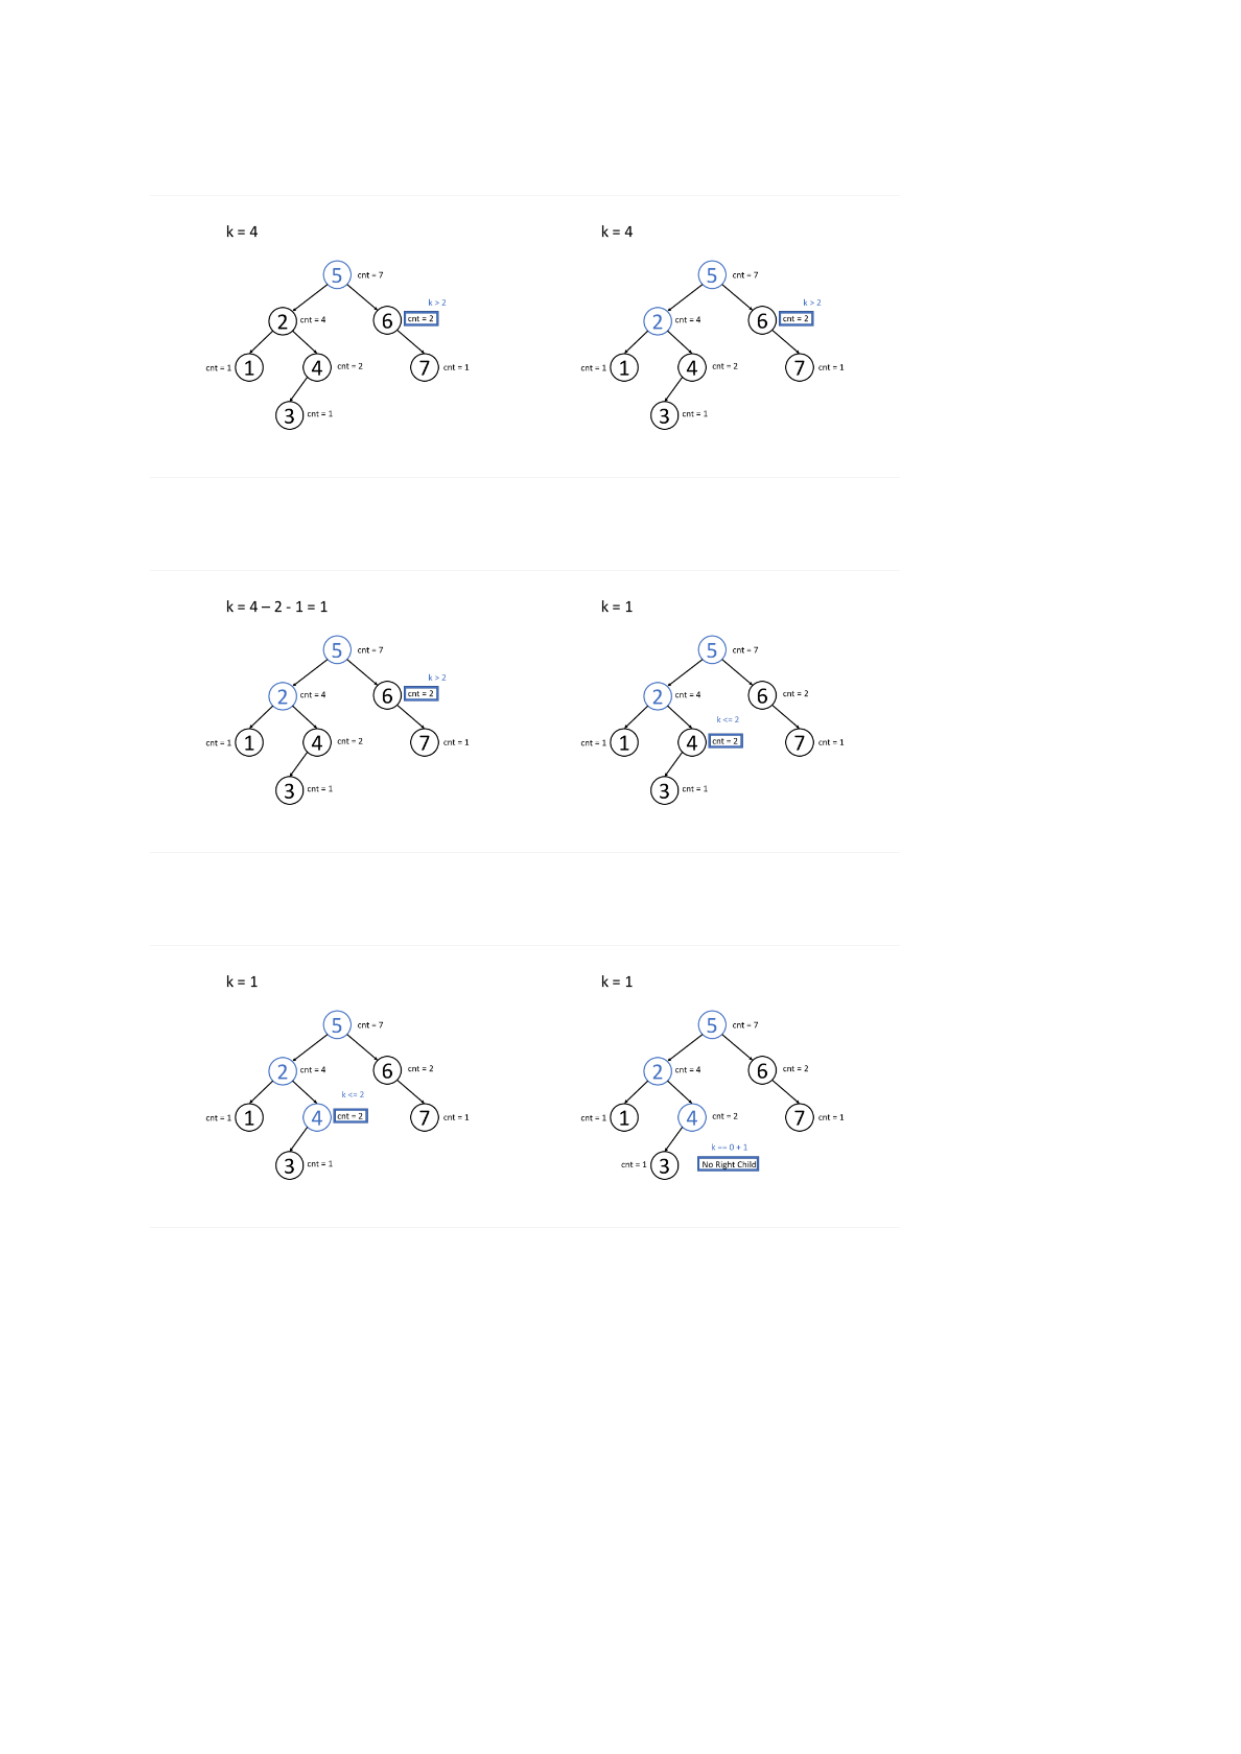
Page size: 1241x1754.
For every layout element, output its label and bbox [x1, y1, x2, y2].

picture [150, 150, 901, 1275]
